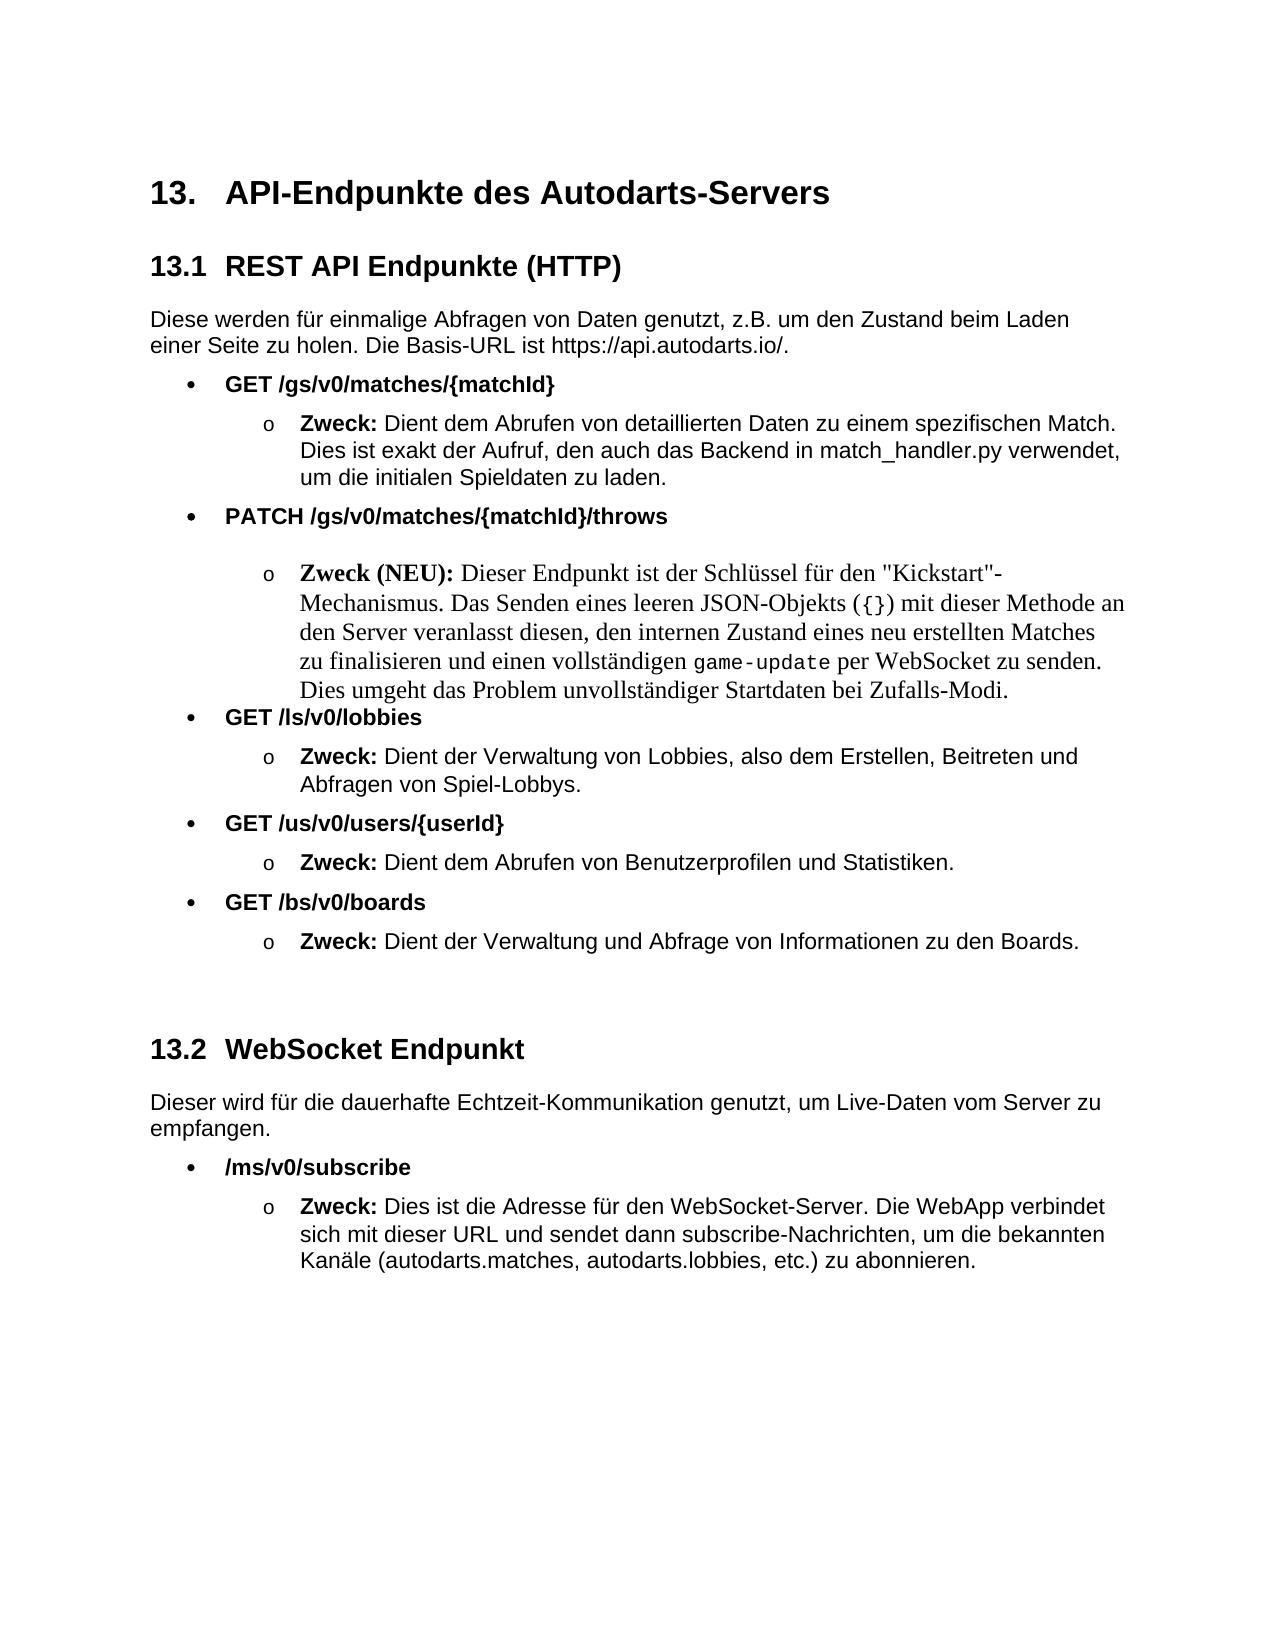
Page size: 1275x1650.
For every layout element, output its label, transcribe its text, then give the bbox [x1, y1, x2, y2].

list Zweck: Dient der Verwaltung und Abfrage von Informationen zu den Boards. [262, 928, 1125, 955]
subtitle API-Endpunkte des Autodarts-Servers [150, 173, 1125, 211]
list GET /bs/v0/boards [187, 889, 1125, 915]
list Zweck: Dient dem Abrufen von detaillierten Daten zu einem spezifischen Match. Dies ist exakt der Aufruf, den auch das Backend in match_handler.py verwendet, um die initialen Spieldaten zu laden. [262, 410, 1125, 490]
subtitle WebSocket Endpunkt [150, 1032, 1125, 1065]
list GET /gs/v0/matches/{matchId} [187, 371, 1125, 397]
list /ms/v0/subscribe [187, 1154, 1125, 1180]
text Dieser wird für die dauerhafte Echtzeit-Kommunikation genutzt, um Live-Daten vom Server zu empfangen. [150, 1089, 1125, 1141]
text Diese werden für einmalige Abfragen von Daten genutzt, z.B. um den Zustand beim Laden einer Seite zu holen. Die Basis-URL ist https://api.autodarts.io/. [150, 306, 1125, 358]
list GET /us/v0/users/{userId} [187, 810, 1125, 836]
list Zweck: Dient der Verwaltung von Lobbies, also dem Erstellen, Beitreten und Abfragen von Spiel-Lobbys. [262, 743, 1125, 797]
list GET /ls/v0/lobbies [187, 704, 1125, 731]
list Zweck (NEU): Dieser Endpunkt ist der Schlüssel für den "Kickstart"-Mechanismus. Das Senden eines leeren JSON-Objekts ({}) mit dieser Methode an den Server veranlasst diesen, den internen Zustand eines neu erstellten Matches zu finalisieren und einen vollständigen game-update per WebSocket zu senden. Dies umgeht das Problem unvollständiger Startdaten bei Zufalls-Modi. [262, 558, 1125, 704]
list Zweck: Dies ist die Adresse für den WebSocket-Server. Die WebApp verbindet sich mit dieser URL und sendet dann subscribe-Nachrichten, um die bekannten Kanäle (autodarts.matches, autodarts.lobbies, etc.) zu abonnieren. [262, 1193, 1125, 1273]
list Zweck: Dient dem Abrufen von Benutzerprofilen und Statistiken. [262, 849, 1125, 876]
subtitle REST API Endpunkte (HTTP) [150, 249, 1125, 282]
list PATCH /gs/v0/matches/{matchId}/throws [187, 503, 1125, 529]
